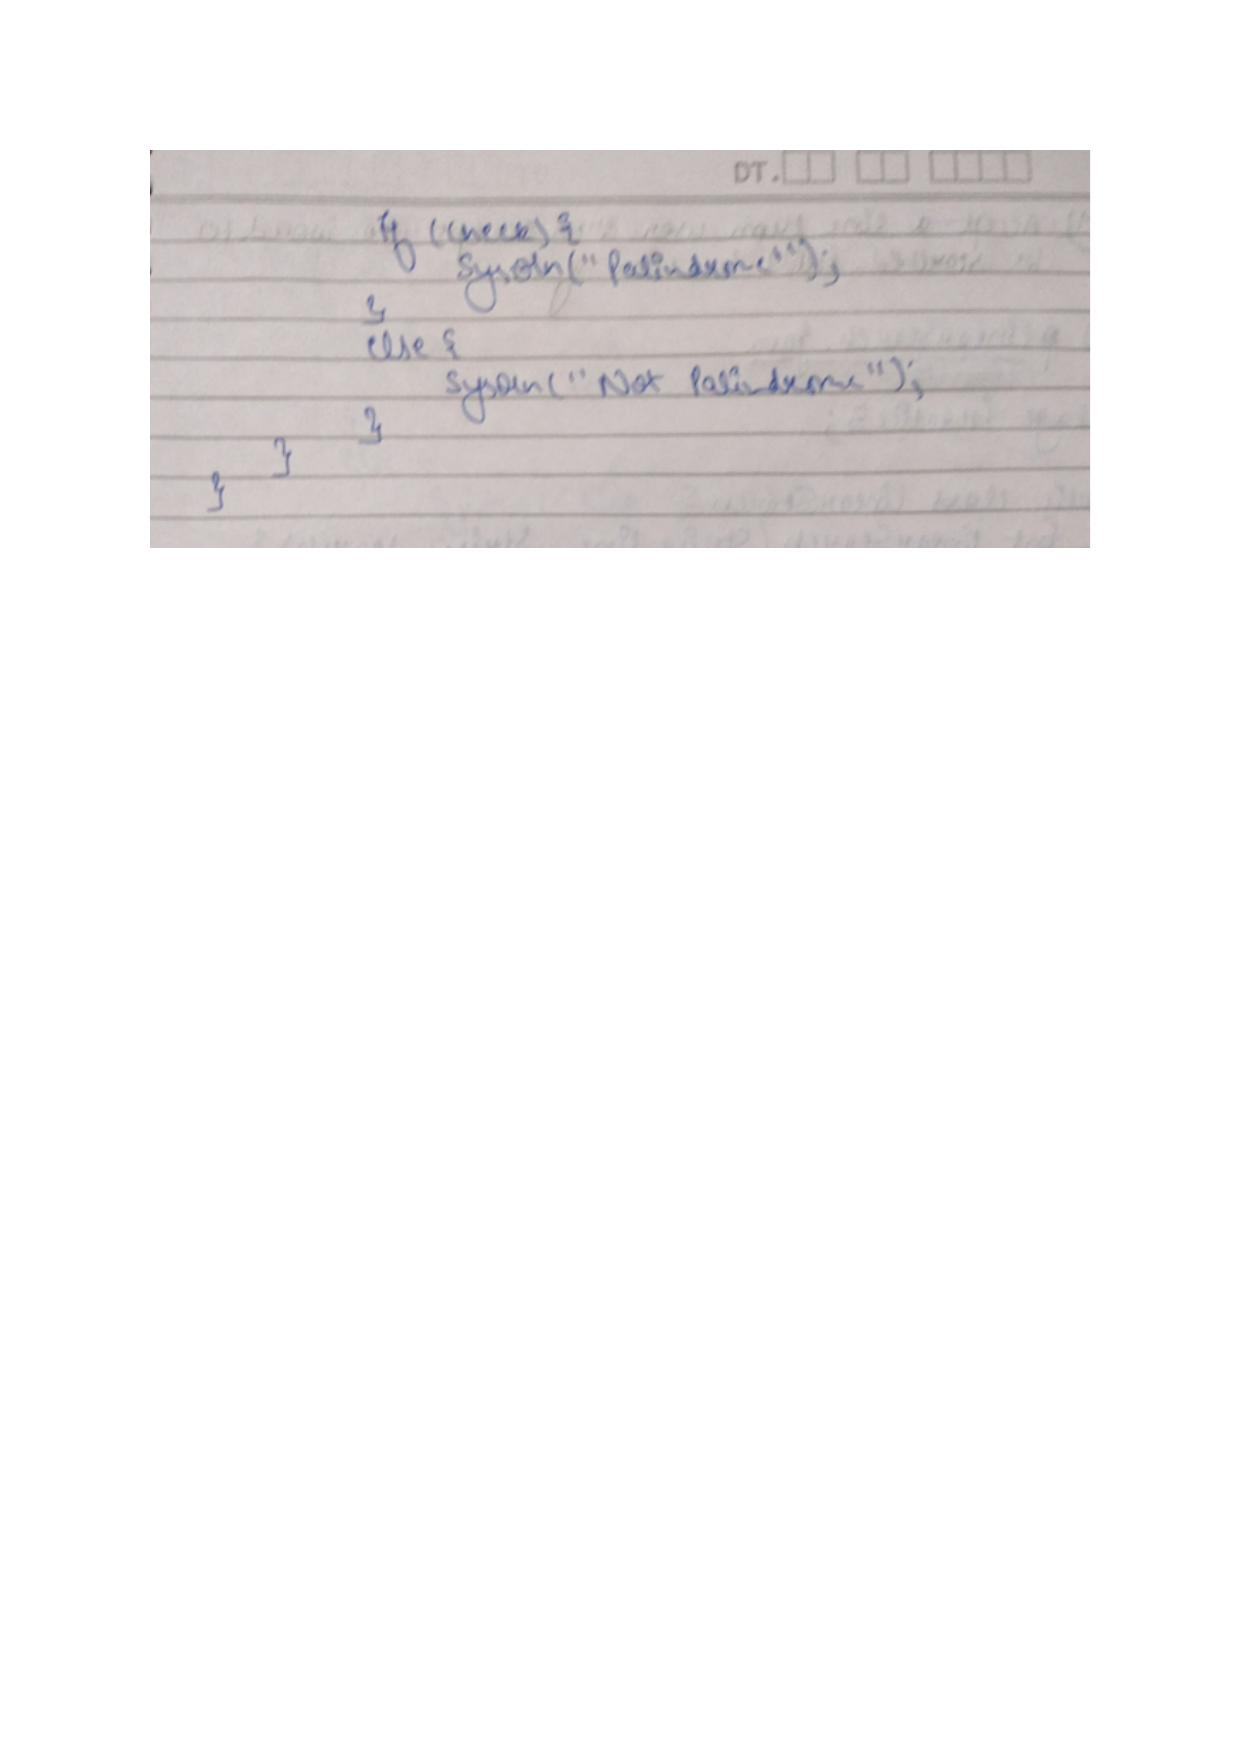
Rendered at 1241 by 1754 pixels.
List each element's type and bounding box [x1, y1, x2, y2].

picture [150, 150, 1091, 548]
